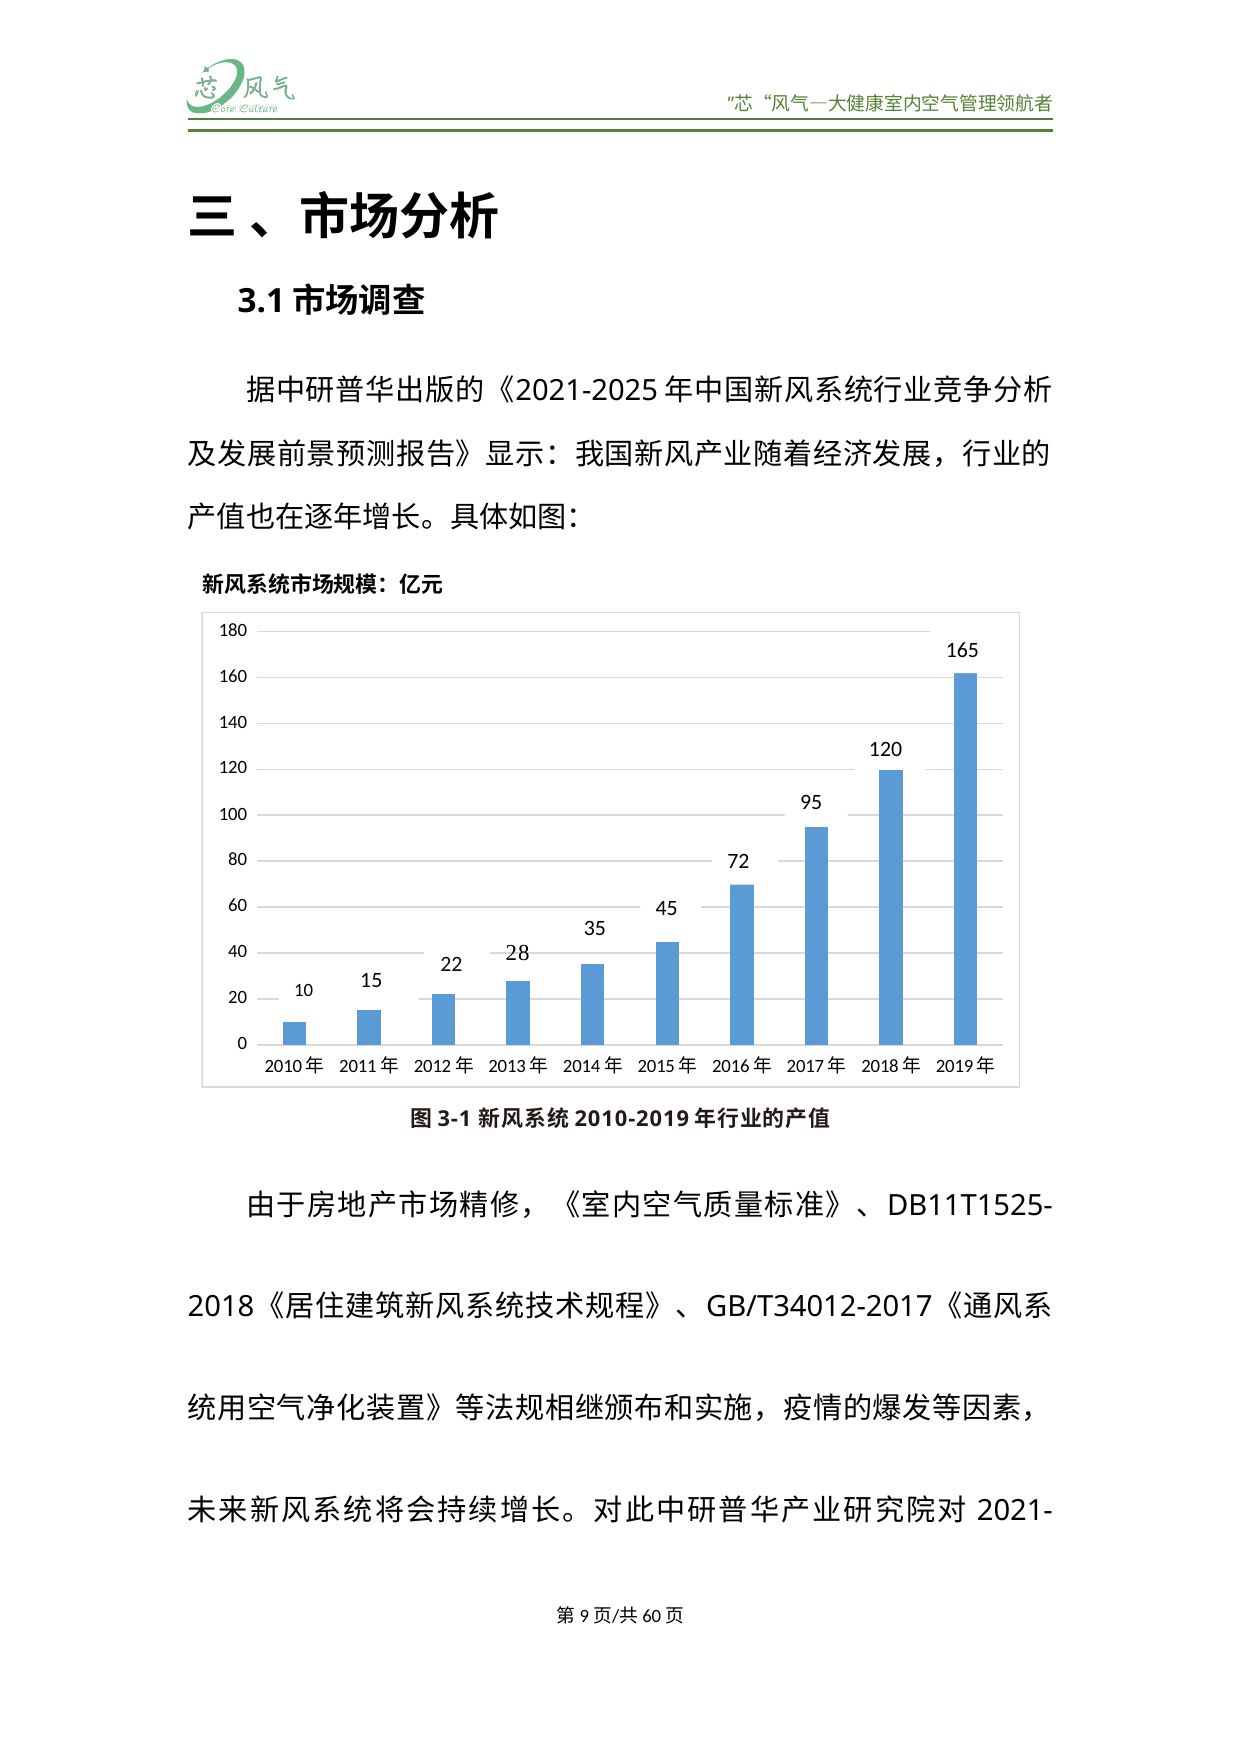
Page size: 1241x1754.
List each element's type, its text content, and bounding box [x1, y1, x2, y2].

text 由于房地产市场精修，《室内空气质量标准》、DB11T1525-2018《居住建筑新风系统技术规程》、GB/T34012-2017《通风系统用空气净化装置》等法规相继颁布和实施，疫情的爆发等因素，未来新风系统将会持续增长。对此中研普华产业研究院对2021-2025年进行了预测，如下图： [187, 1168, 1053, 1542]
text 据中研普华出版的《2021-2025年中国新风系统行业竞争分析及发展前景预测报告》显示：我国新风产业随着经济发展，行业的产值也在逐年增长。具体如图： [187, 367, 1053, 536]
text 图3-1 新风系统2010-2019年行业的产值 [187, 1100, 1053, 1134]
subtitle 、市场分析 [187, 162, 1053, 264]
picture [123, 26, 328, 149]
subtitle 3.1市场调查 [187, 264, 1053, 332]
